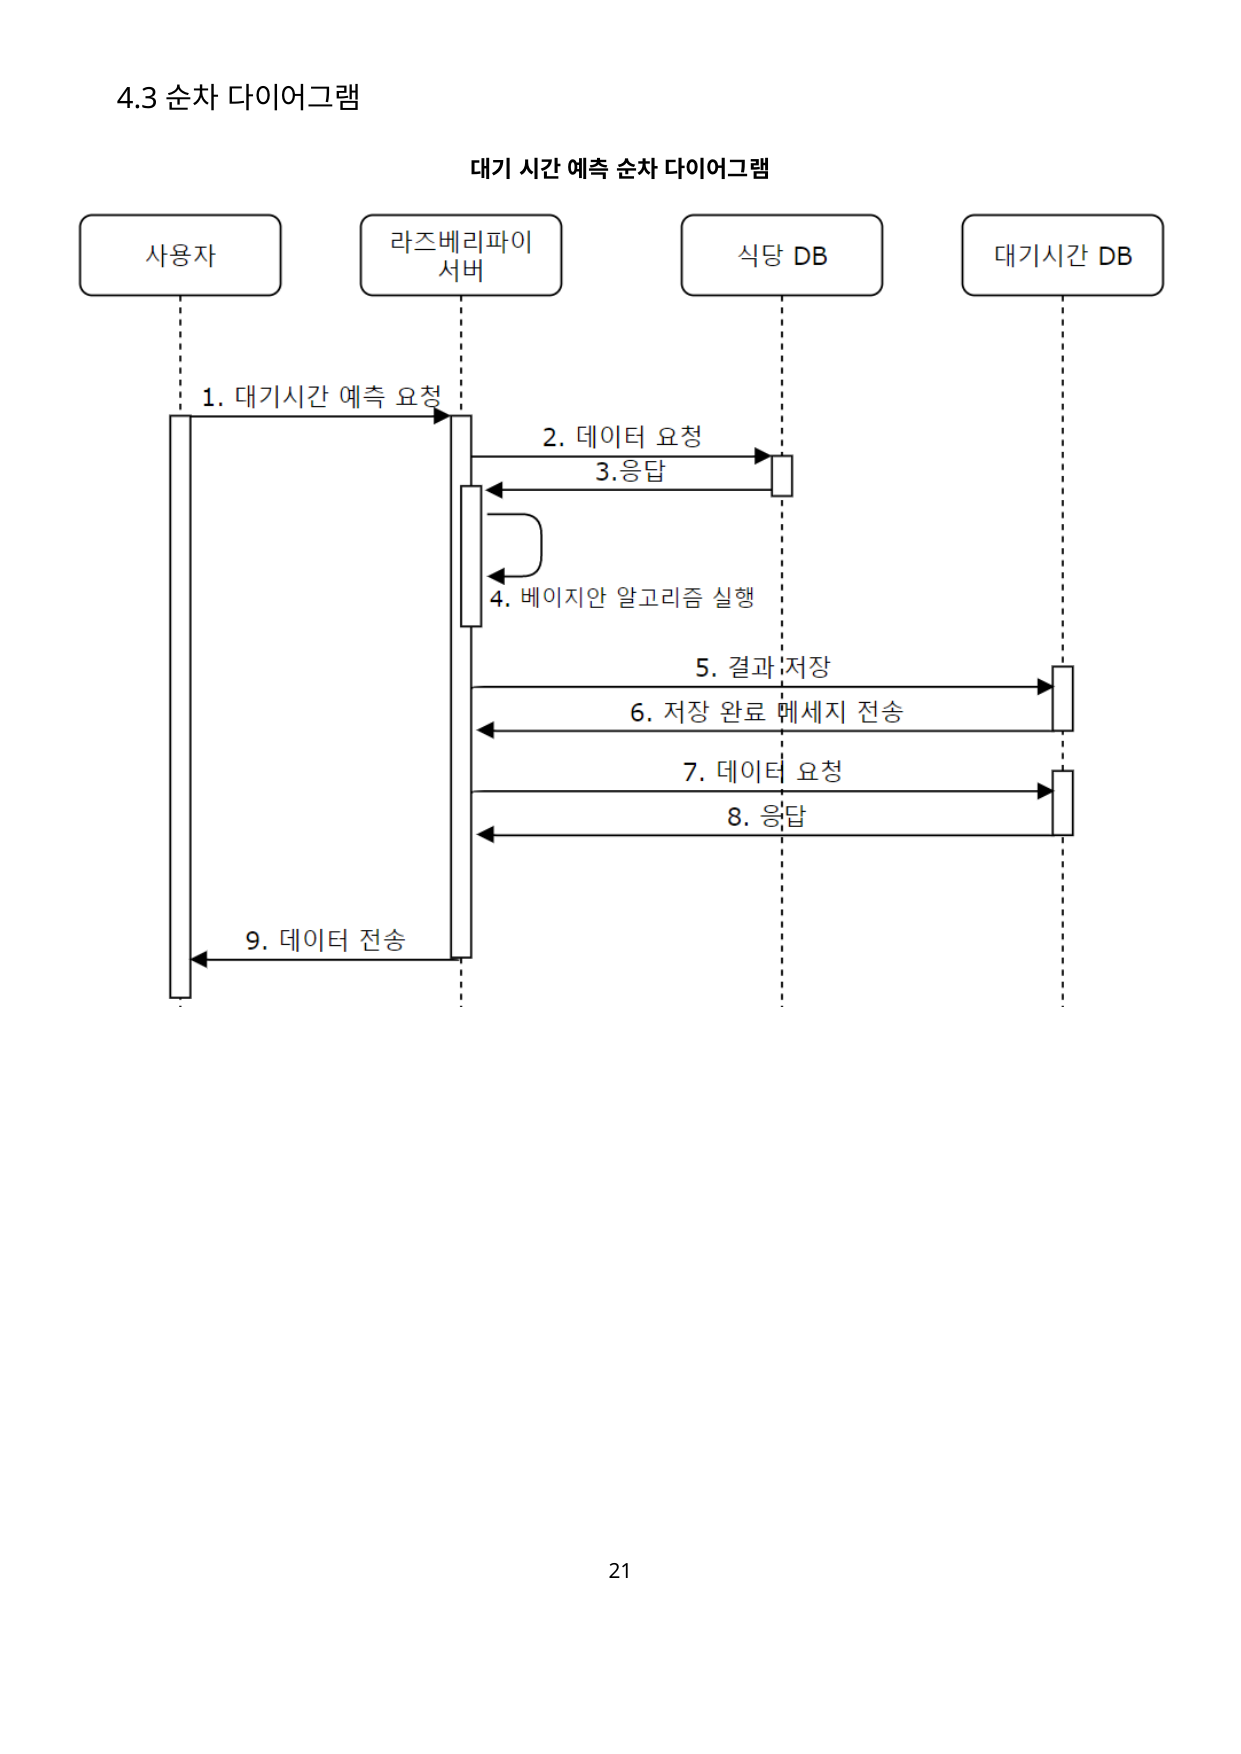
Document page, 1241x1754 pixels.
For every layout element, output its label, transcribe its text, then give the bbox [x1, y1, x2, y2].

text 대기 시간 예측 순차 다이어그램 [75, 151, 1165, 184]
picture [75, 211, 1166, 1007]
text 4.3 순차 다이어그램 [117, 75, 1165, 117]
